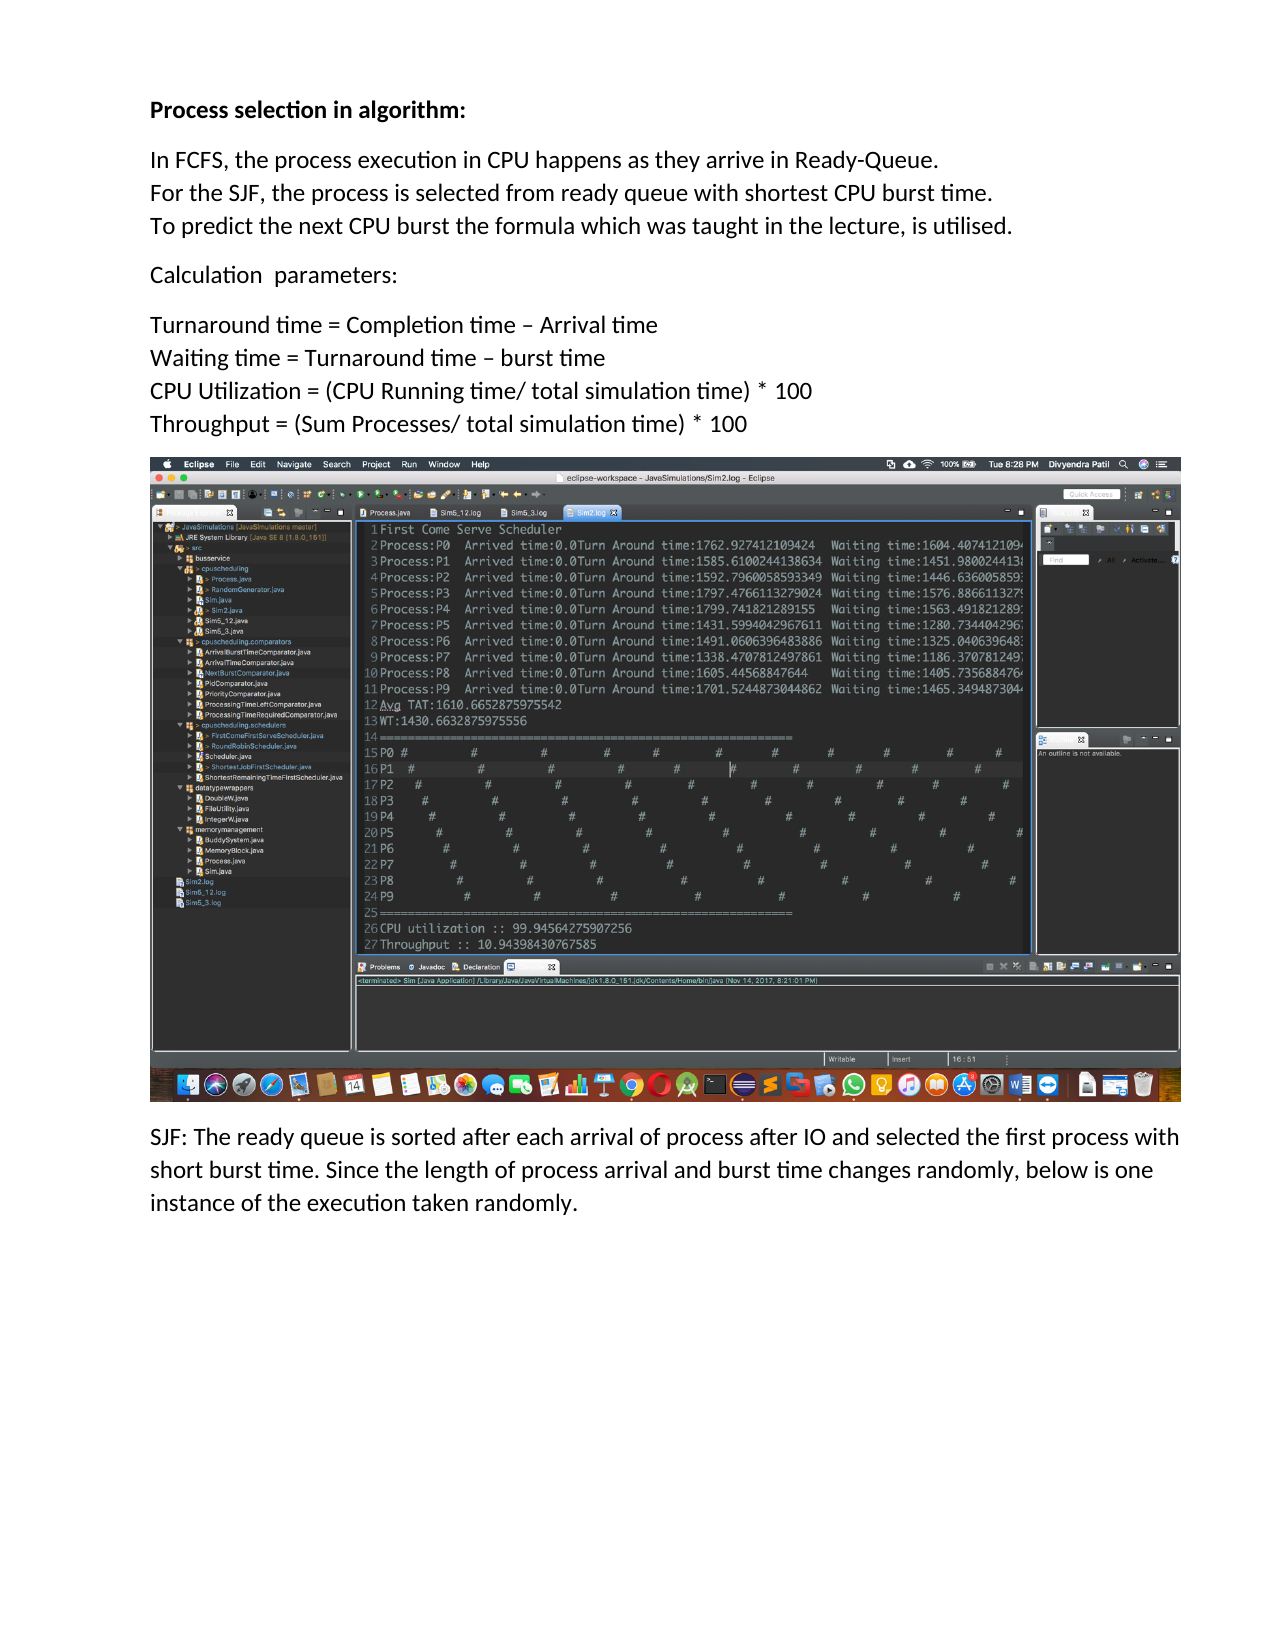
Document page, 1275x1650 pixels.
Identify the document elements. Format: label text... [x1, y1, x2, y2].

text Process selection in algorithm: [150, 94, 1181, 125]
text In FCFS, the process execution in CPU happens as they arrive in Ready-Queue. For the SJF, the process is selected from ready queue with shortest CPU burst time. To predict the next CPU burst the formula which was taught in the lecture, is utilised. [150, 144, 1181, 241]
text SJF: The ready queue is sorted after each arrival of process after IO and selected the first process with short burst time. Since the length of process arrival and burst time changes randomly, below is one instance of the execution taken randomly. [150, 1121, 1181, 1217]
picture [150, 457, 1181, 1102]
text Calculation parameters: [150, 259, 1181, 290]
text Turnaround time = Completion time – Arrival time Waiting time = Turnaround time – burst time CPU Utilization = (CPU Running time/ total simulation time) * 100 Throughput = (Sum Processes/ total simulation time) * 100 [150, 309, 1181, 438]
